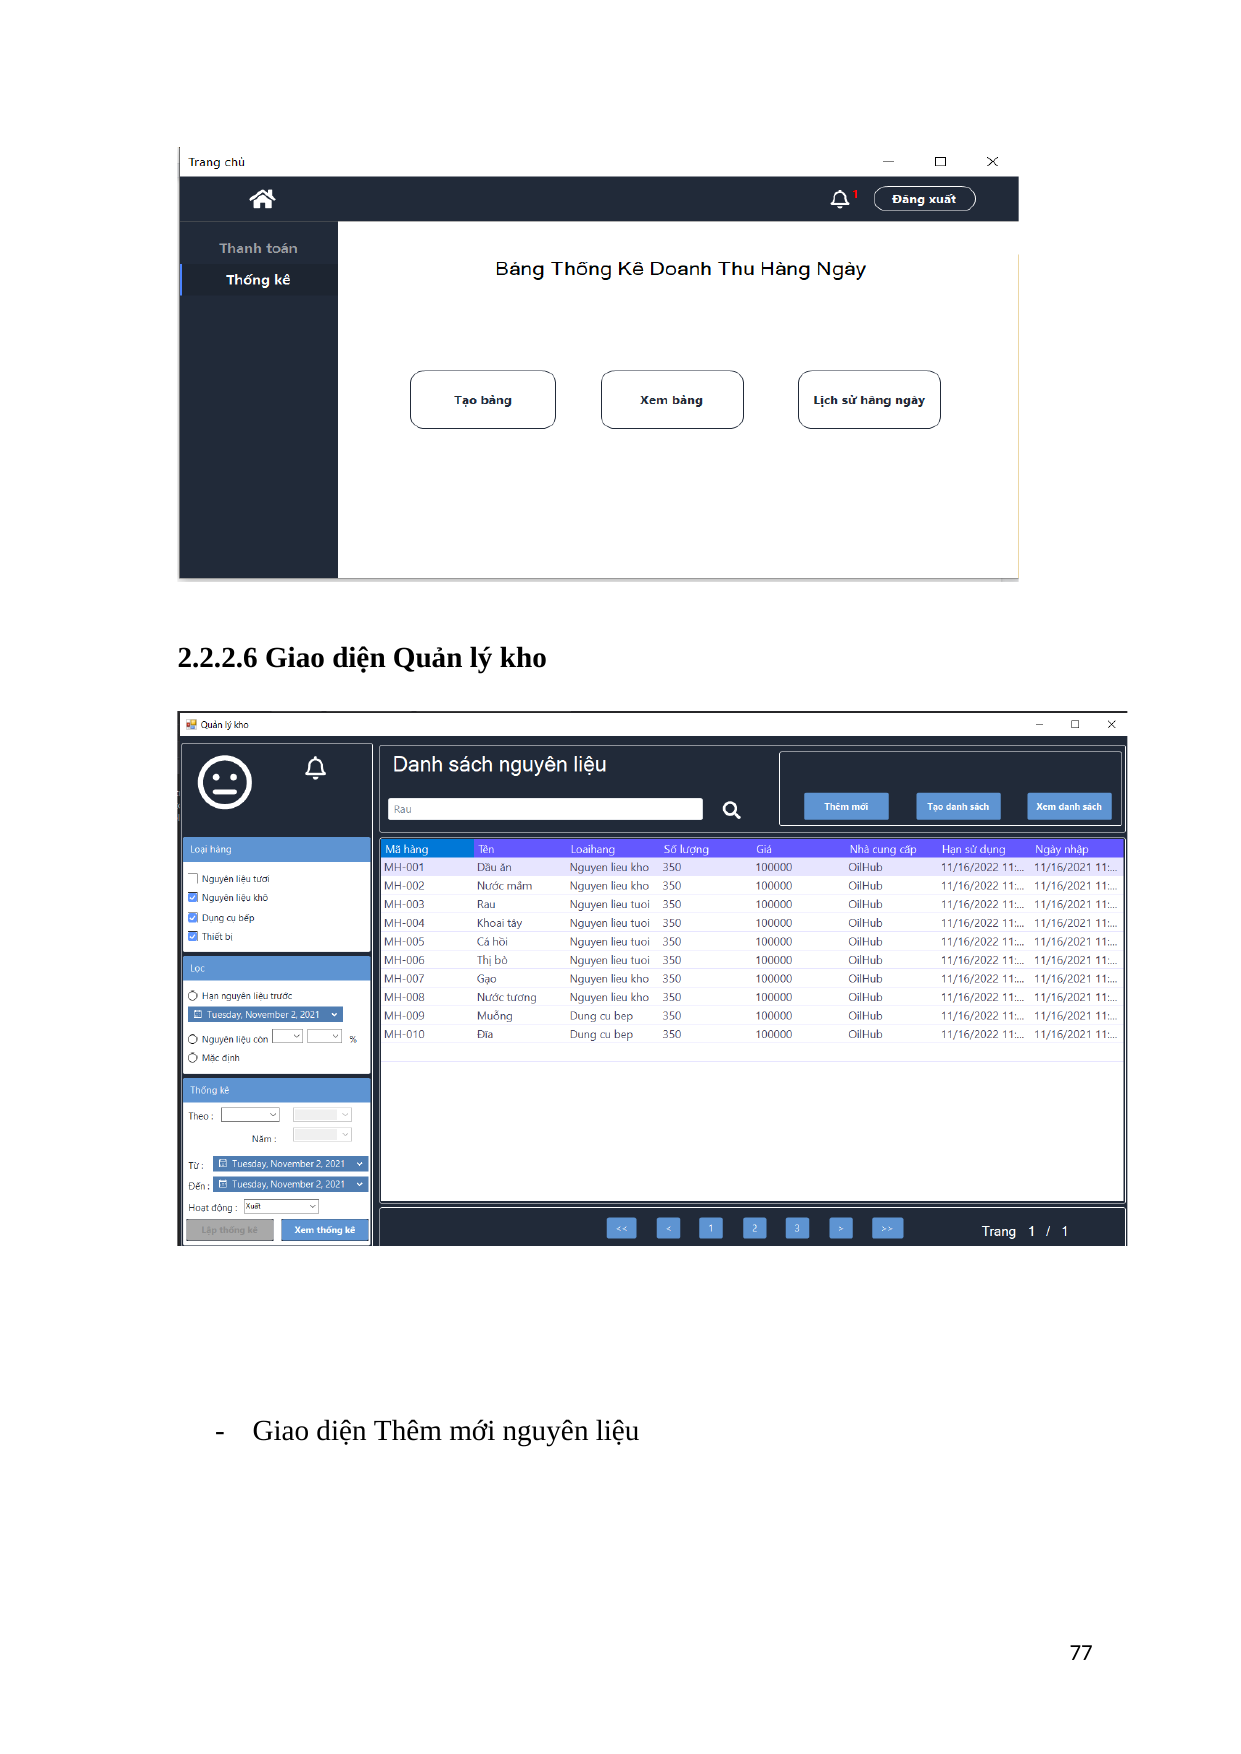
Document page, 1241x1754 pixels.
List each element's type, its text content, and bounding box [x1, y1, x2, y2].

picture [177, 711, 1128, 1246]
list Giao diện Thêm mới nguyên liệu [215, 1413, 1092, 1446]
picture [177, 147, 1019, 582]
subtitle 2.2.2.6 Giao diện Quản lý kho [177, 641, 1092, 674]
